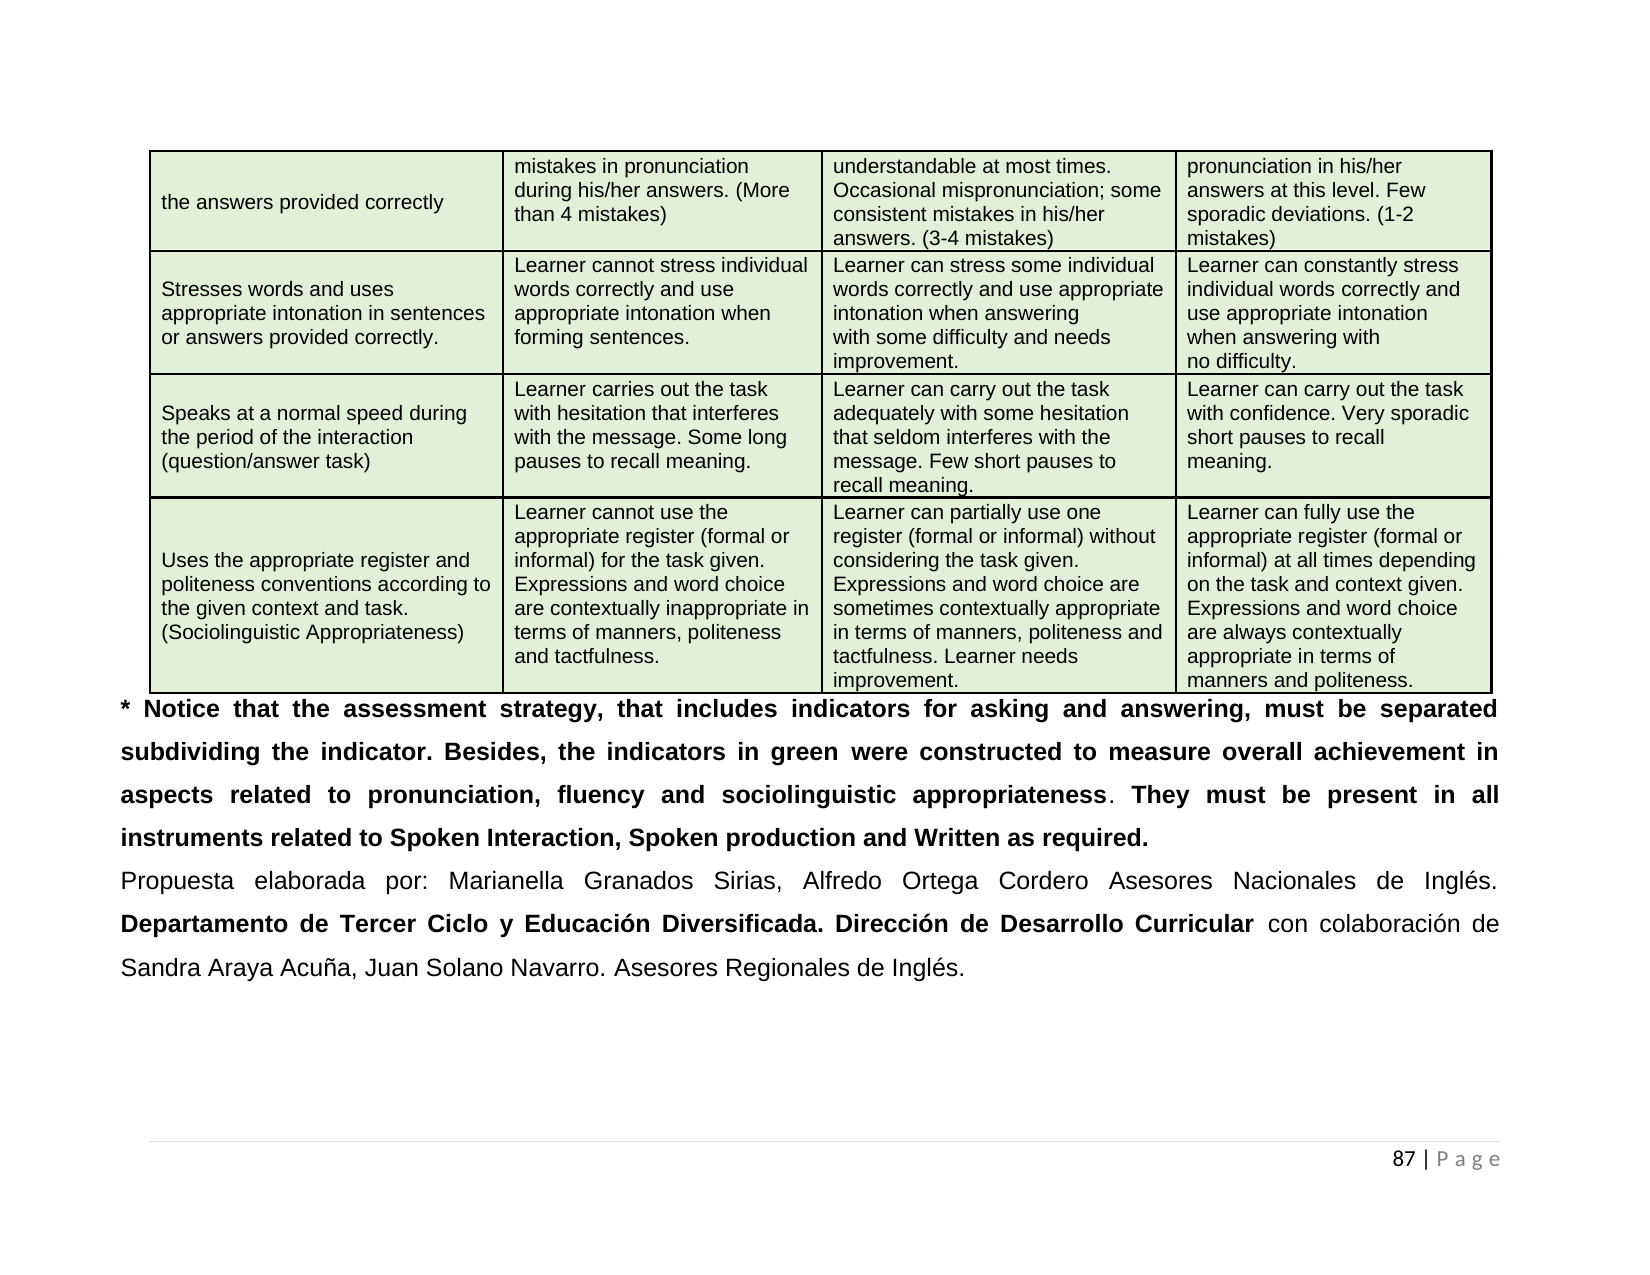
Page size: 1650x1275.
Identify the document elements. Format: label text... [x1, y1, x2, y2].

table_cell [1177, 152, 1490, 249]
table_cell Learner cannot use the appropriate register (formal or informal) for the task given. Expressions and word choice are contextually inappropriate in terms of manners, politeness and tactfulness. [504, 499, 821, 692]
table_cell [1493, 496, 1500, 692]
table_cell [823, 152, 1175, 249]
table_cell Learner can carry out the task with confidence. Very sporadic short pauses to recall meaning. [1177, 375, 1490, 496]
table_cell Speaks at a normal speed during the period of the interaction (question/answer task) [151, 375, 502, 496]
table_cell Learner cannot stress individual words correctly and use appropriate intonation when forming sentences. [504, 252, 821, 373]
table_cell Stresses words and uses appropriate intonation in sentences or answers provided correctly. [151, 252, 502, 373]
table_cell [1493, 250, 1500, 373]
table_cell Learner can carry out the task adequately with some hesitation that seldom interferes with the message. Few short pauses to recall meaning. [823, 375, 1175, 496]
table_cell Learner can stress some individual words correctly and use appropriate intonation when answering with some difficulty and needs improvement. [823, 252, 1175, 373]
table_cell Learner can constantly stress individual words correctly and use appropriate intonation when answering with no difficulty. [1177, 252, 1490, 373]
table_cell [504, 152, 821, 249]
text Propuesta elaborada por: Marianella Granados Sirias, Alfredo Ortega Cordero Asesores Nacionales de Inglés. Departamento de Tercer Ciclo y Educación Diversificada. Dirección de Desarrollo Curricular con colaboración de Sandra Araya Acuña, Juan Solano Navarro. Asesores Regionales de Inglés. [120, 866, 1500, 981]
text * Notice that the assessment strategy, that includes indicators for asking and answering, must be separated subdividing the indicator. Besides, the indicators in green were constructed to measure overall achievement in aspects related to pronunciation, fluency and sociolinguistic appropriateness. They must be present in all instruments related to Spoken Interaction, Spoken production and Written as required. [120, 694, 1500, 852]
table_cell Learner can partially use one register (formal or informal) without considering the task given. Expressions and word choice are sometimes contextually appropriate in terms of manners, politeness and tactfulness. Learner needs improvement. [823, 499, 1175, 692]
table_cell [151, 152, 502, 249]
table_cell Uses the appropriate register and politeness conventions according to the given context and task. (Sociolinguistic Appropriateness) [151, 499, 502, 692]
table_cell [1493, 150, 1500, 249]
table_cell Learner can fully use the appropriate register (formal or informal) at all times depending on the task and context given. Expressions and word choice are always contextually appropriate in terms of manners and politeness. [1177, 499, 1490, 692]
table_cell Learner carries out the task with hesitation that interferes with the message. Some long pauses to recall meaning. [504, 375, 821, 496]
table_cell [1493, 373, 1500, 496]
